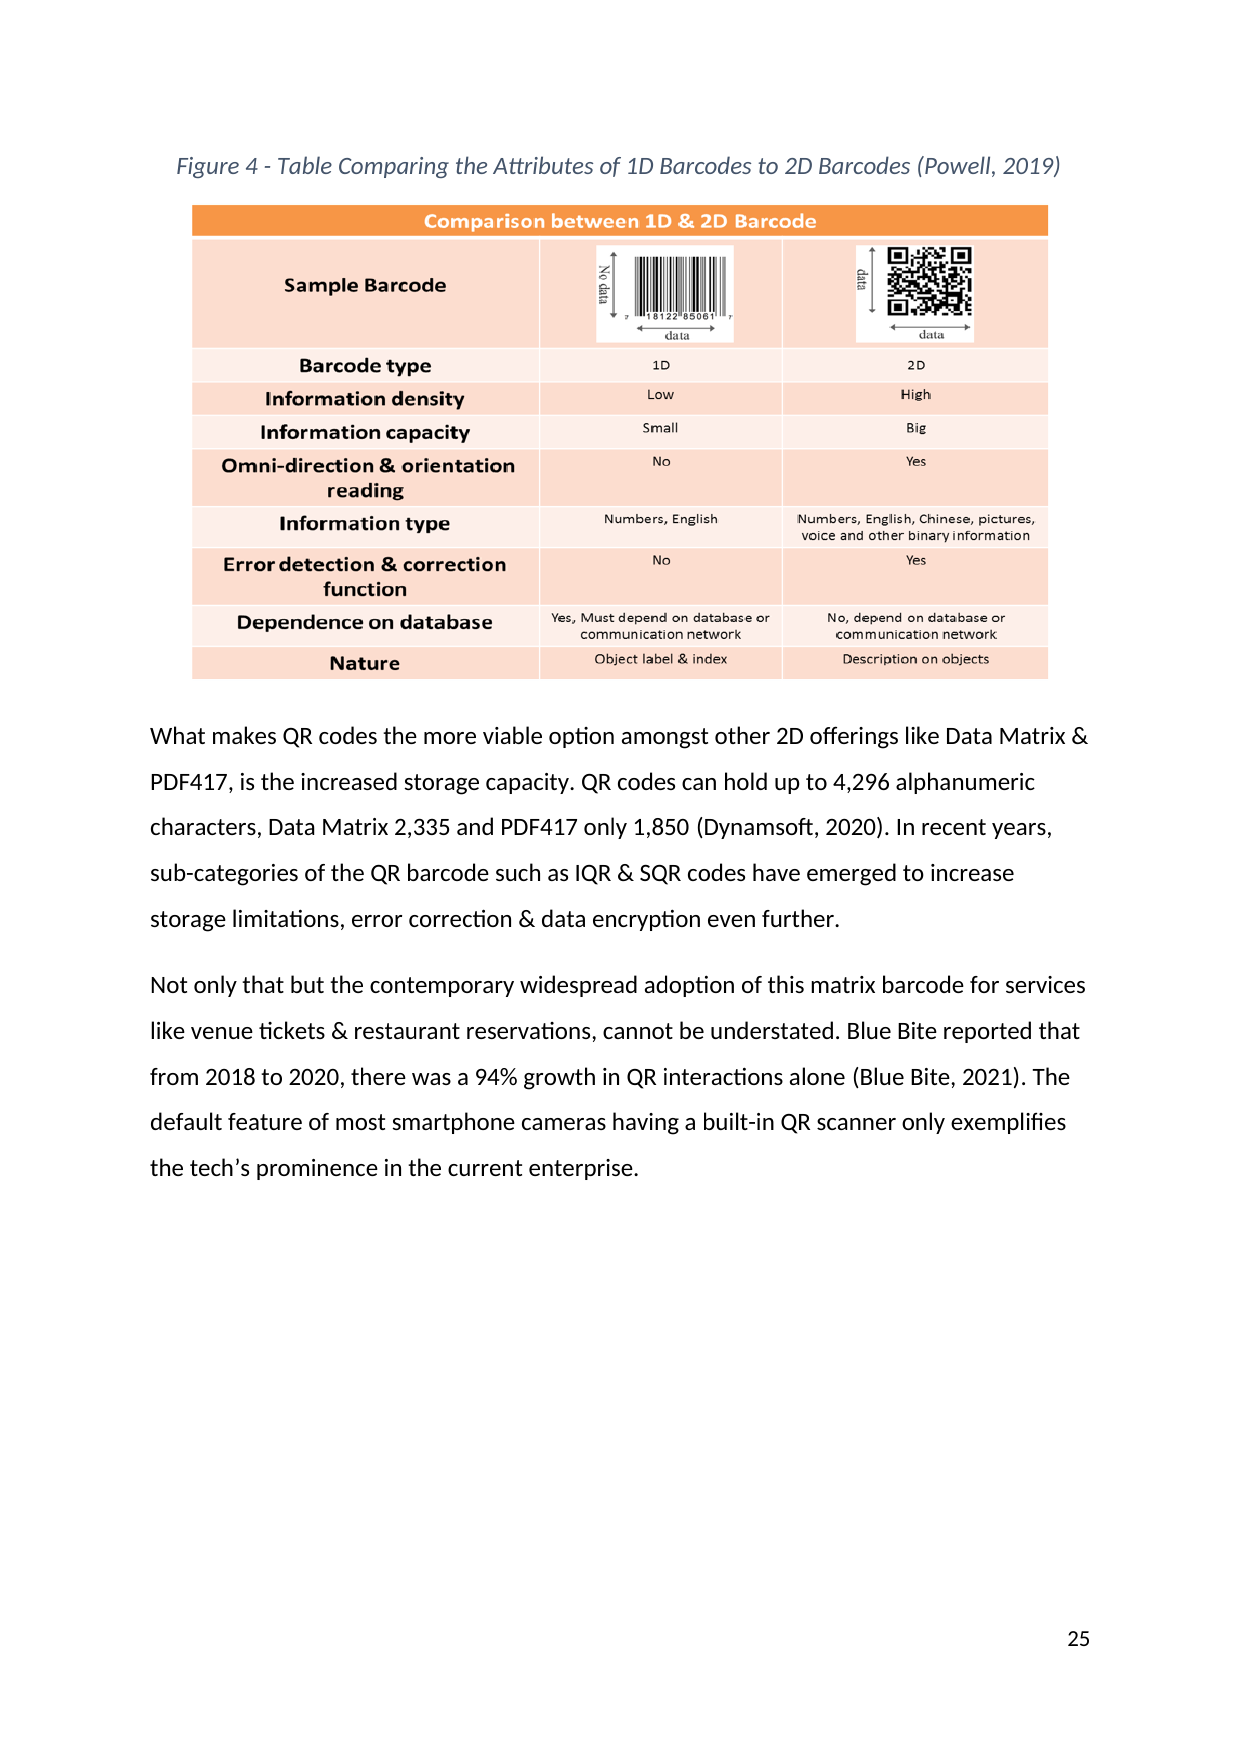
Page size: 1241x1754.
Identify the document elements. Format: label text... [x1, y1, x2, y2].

text Figure 4 - Table Comparing the Attributes of 1D Barcodes to 2D Barcodes (Powell, 2019) [150, 150, 1090, 181]
picture [192, 201, 1049, 686]
text What makes QR codes the more viable option amongst other 2D offerings like Data Matrix & PDF417, is the increased storage capacity. QR codes can hold up to 4,296 alphanumeric characters, Data Matrix 2,335 and PDF417 only 1,850 (Dynamsoft, 2020). In recent years, sub-categories of the QR barcode such as IQR & SQR codes have emerged to increase storage limitations, error correction & data encryption even further. [150, 720, 1090, 933]
text Not only that but the contemporary widespread adoption of this matrix barcode for services like venue tickets & restaurant reservations, cannot be understated. Blue Bite reported that from 2018 to 2020, there was a 94% growth in QR interactions alone (Blue Bite, 2021). The default feature of most smartphone cameras having a built-in QR scanner only exemplifies the tech’s prominence in the current enterprise. [150, 969, 1090, 1183]
